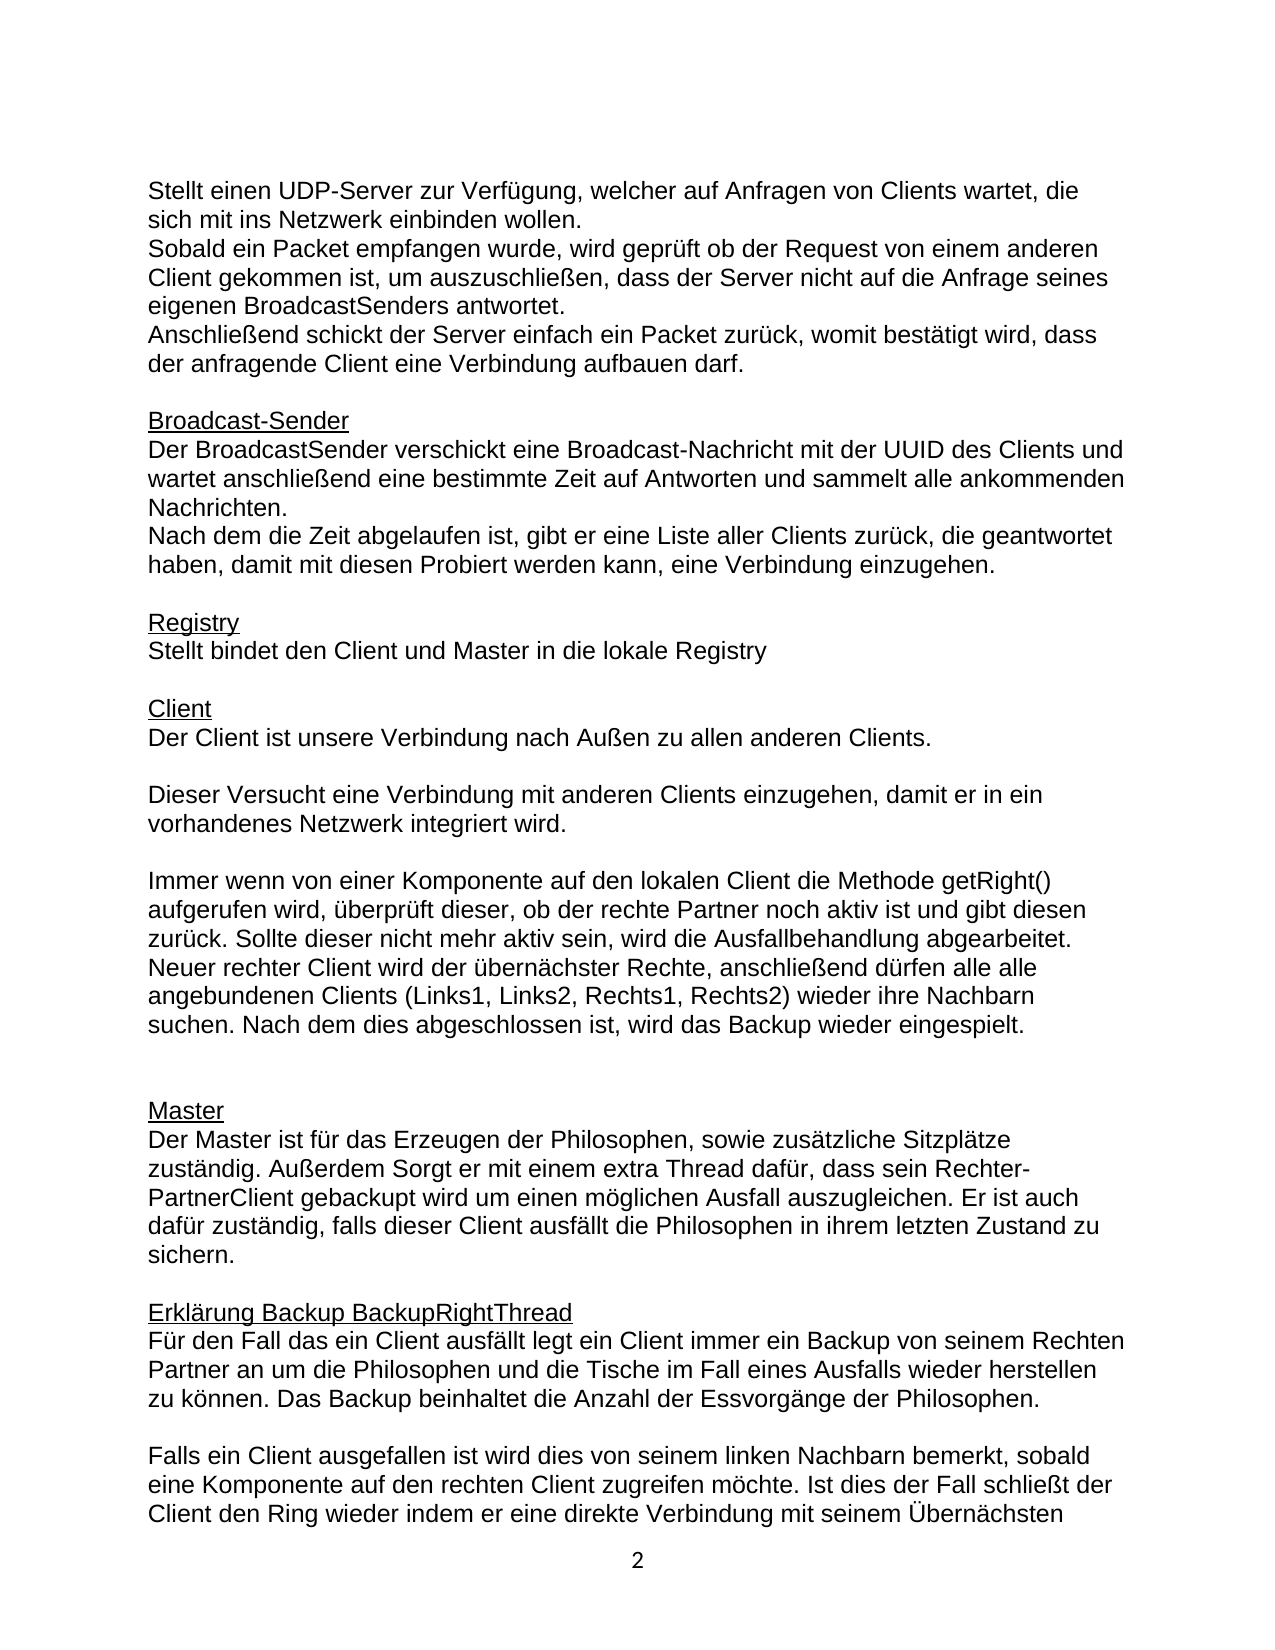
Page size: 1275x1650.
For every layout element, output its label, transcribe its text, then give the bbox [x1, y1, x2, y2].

text Dieser Versucht eine Verbindung mit anderen Clients einzugehen, damit er in ein vorhandenes Netzwerk integriert wird. [148, 780, 1127, 838]
text Der BroadcastSender verschickt eine Broadcast-Nachricht mit der UUID des Clients und wartet anschließend eine bestimmte Zeit auf Antworten und sammelt alle ankommenden Nachrichten. [148, 435, 1127, 521]
text Neuer rechter Client wird der übernächster Rechte, anschließend dürfen alle alle angebundenen Clients (Links1, Links2, Rechts1, Rechts2) wieder ihre Nachbarn suchen. Nach dem dies abgeschlossen ist, wird das Backup wieder eingespielt. [148, 953, 1127, 1039]
text Sobald ein Packet empfangen wurde, wird geprüft ob der Request von einem anderen Client gekommen ist, um auszuschließen, dass der Server nicht auf die Anfrage seines eigenen BroadcastSenders antwortet. [148, 234, 1127, 320]
text Master [148, 1096, 1127, 1125]
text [148, 1441, 1127, 1528]
text Immer wenn von einer Komponente auf den lokalen Client die Methode getRight() aufgerufen wird, überprüft dieser, ob der rechte Partner noch aktiv ist und gibt diesen zurück. Sollte dieser nicht mehr aktiv sein, wird die Ausfallbehandlung abgearbeitet. [148, 866, 1127, 953]
text Broadcast-Sender [148, 406, 1127, 435]
text Stellt einen UDP-Server zur Verfügung, welcher auf Anfragen von Clients wartet, die sich mit ins Netzwerk einbinden wollen. [148, 176, 1127, 234]
text Anschließend schickt der Server einfach ein Packet zurück, womit bestätigt wird, dass der anfragende Client eine Verbindung aufbauen darf. [148, 320, 1127, 378]
text Nach dem die Zeit abgelaufen ist, gibt er eine Liste aller Clients zurück, die geantwortet haben, damit mit diesen Probiert werden kann, eine Verbindung einzugehen. [148, 521, 1127, 579]
text Erklärung Backup BackupRightThread [148, 1298, 1127, 1326]
text Registry [148, 608, 1127, 636]
text Stellt bindet den Client und Master in die lokale Registry [148, 636, 1127, 665]
text Der Master ist für das Erzeugen der Philosophen, sowie zusätzliche Sitzplätze zuständig. Außerdem Sorgt er mit einem extra Thread dafür, dass sein Rechter-PartnerClient gebackupt wird um einen möglichen Ausfall auszugleichen. Er ist auch dafür zuständig, falls dieser Client ausfällt die Philosophen in ihrem letzten Zustand zu sichern. [148, 1125, 1127, 1269]
text Client [148, 694, 1127, 723]
text Für den Fall das ein Client ausfällt legt ein Client immer ein Backup von seinem Rechten Partner an um die Philosophen und die Tische im Fall eines Ausfalls wieder herstellen zu können. Das Backup beinhaltet die Anzahl der Essvorgänge der Philosophen. [148, 1326, 1127, 1413]
text Der Client ist unsere Verbindung nach Außen zu allen anderen Clients. [148, 723, 1127, 751]
